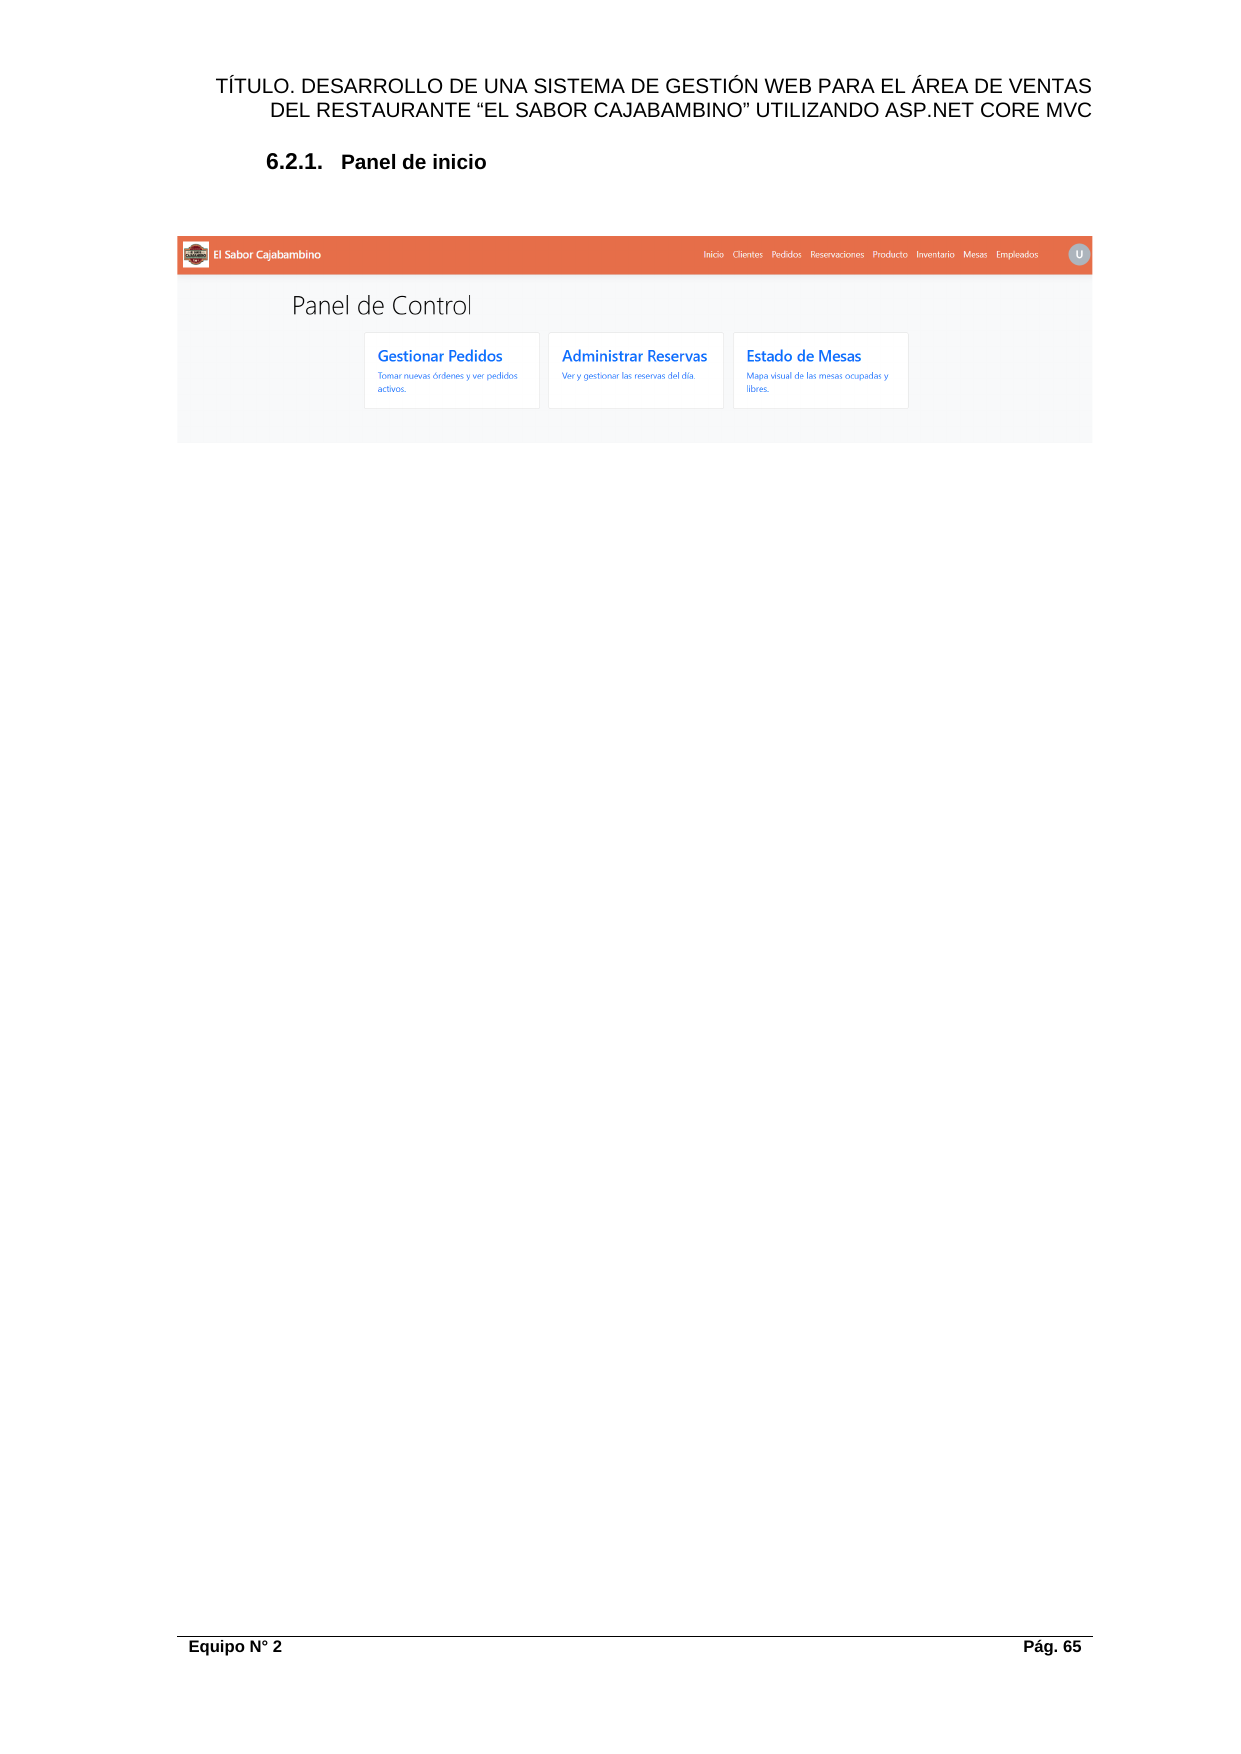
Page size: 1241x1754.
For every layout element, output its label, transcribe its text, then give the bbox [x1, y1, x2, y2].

subtitle Panel de inicio [266, 148, 1092, 174]
picture [177, 236, 1093, 443]
